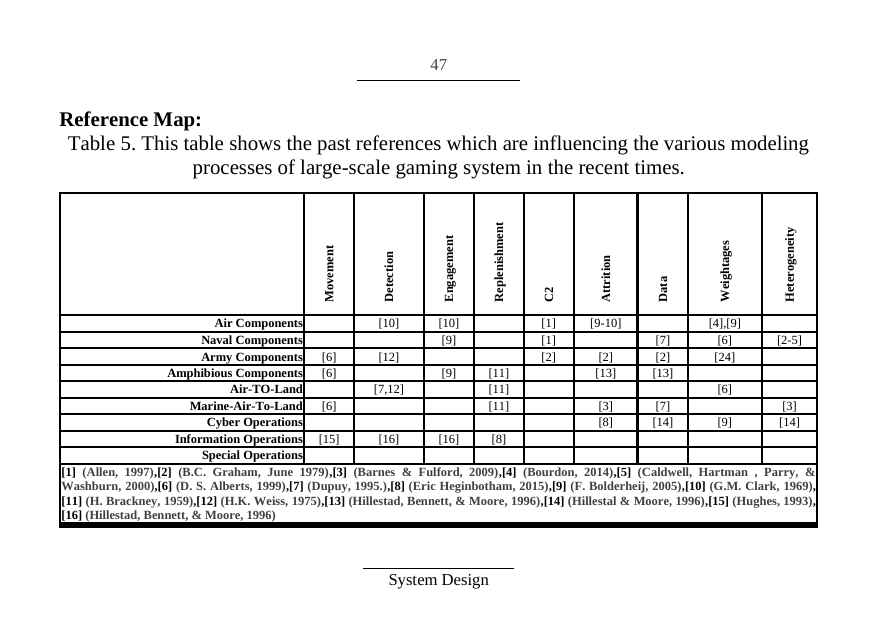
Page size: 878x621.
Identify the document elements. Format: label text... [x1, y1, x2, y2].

table_cell [475, 415, 523, 429]
table_cell [525, 399, 573, 413]
table_cell [355, 333, 423, 347]
table_cell Special Operations [61, 448, 303, 462]
table_cell [7] [639, 399, 687, 413]
table_cell [13] [575, 366, 636, 380]
table_header Engagement [425, 194, 473, 314]
table_cell [24] [689, 349, 761, 364]
table_cell [689, 399, 761, 413]
table_cell [689, 448, 761, 462]
table_cell [2] [639, 349, 687, 364]
table_cell [16] [355, 432, 423, 446]
table_cell [475, 333, 523, 347]
table_cell Army Components [61, 349, 303, 364]
table_cell [305, 333, 353, 347]
table_cell [9] [425, 366, 473, 380]
table_header Movement [305, 194, 353, 314]
table_cell [1] [525, 316, 573, 331]
table_cell [305, 316, 353, 331]
table_cell Amphibious Components [61, 366, 303, 380]
table_header Attrition [575, 194, 636, 314]
text Table 5. This table shows the past references which are influencing the various modeling processes of large-scale gaming system in the recent times. [59, 131, 818, 179]
table_cell [16] [425, 432, 473, 446]
table_cell [11] [475, 382, 523, 397]
table_cell [639, 448, 687, 462]
table_cell [1],[2],[3],[4],[5],[6],[7],[8],[9],[10],[11],[12],[13],[14],[15],[16] [61, 465, 816, 522]
table_cell Naval Components [61, 333, 303, 347]
table_cell [11] [475, 399, 523, 413]
table_cell [7,12] [355, 382, 423, 397]
table_cell [425, 349, 473, 364]
table_cell [15] [305, 432, 353, 446]
table_cell [475, 448, 523, 462]
table_cell [525, 415, 573, 429]
table_cell Information Operations [61, 432, 303, 446]
table_cell Air-TO-Land [61, 382, 303, 397]
table_cell [639, 382, 687, 397]
table_cell [525, 432, 573, 446]
table_cell [9] [425, 333, 473, 347]
table_cell [12] [355, 349, 423, 364]
table_cell [639, 432, 687, 446]
table_cell [9-10] [575, 316, 636, 331]
table_cell [3] [763, 399, 816, 413]
table_cell [355, 448, 423, 462]
table_cell [8] [475, 432, 523, 446]
table_cell [6] [689, 382, 761, 397]
table_cell [355, 415, 423, 429]
table_cell [575, 333, 636, 347]
table_cell [6] [305, 366, 353, 380]
table_cell [4],[9] [689, 316, 761, 331]
table_cell [6] [689, 333, 761, 347]
table_cell [575, 448, 636, 462]
table_cell [689, 432, 761, 446]
table_cell [355, 399, 423, 413]
table_cell [14] [639, 415, 687, 429]
table_cell [763, 382, 816, 397]
table_cell [13] [639, 366, 687, 380]
table_cell [6] [305, 399, 353, 413]
table_cell [575, 382, 636, 397]
table_cell [11] [475, 366, 523, 380]
table_cell [475, 316, 523, 331]
table_cell [425, 415, 473, 429]
table_header Weightages [689, 194, 761, 314]
table_cell [763, 349, 816, 364]
table_header Replenishment [475, 194, 523, 314]
table_cell [2-5] [763, 333, 816, 347]
table_cell [763, 432, 816, 446]
table_cell [425, 382, 473, 397]
table_cell [425, 399, 473, 413]
table_cell [2] [575, 349, 636, 364]
subtitle Reference Map: [59, 107, 818, 131]
table_cell [2] [525, 349, 573, 364]
table_cell [763, 366, 816, 380]
table_cell Marine-Air-To-Land [61, 399, 303, 413]
table_cell [689, 366, 761, 380]
table_cell [639, 316, 687, 331]
table_cell [525, 382, 573, 397]
table_cell [8] [575, 415, 636, 429]
table_header Heterogeneity [763, 194, 816, 314]
table_cell [6] [305, 349, 353, 364]
table_cell [425, 448, 473, 462]
table_cell [763, 316, 816, 331]
table_cell [3] [575, 399, 636, 413]
table_cell [525, 448, 573, 462]
table_cell [1] [525, 333, 573, 347]
table_header Detection [355, 194, 423, 314]
table_cell [14] [763, 415, 816, 429]
table_cell [575, 432, 636, 446]
table_cell [305, 382, 353, 397]
table_cell Air Components [61, 316, 303, 331]
table_cell Cyber Operations [61, 415, 303, 429]
table_cell [475, 349, 523, 364]
table_header Data [639, 194, 687, 314]
table_cell [7] [639, 333, 687, 347]
table_cell [525, 366, 573, 380]
table_cell [10] [355, 316, 423, 331]
table_cell [763, 448, 816, 462]
table_cell [305, 448, 353, 462]
table_cell [9] [689, 415, 761, 429]
table_header [61, 194, 303, 314]
table_cell [10] [425, 316, 473, 331]
table_cell [355, 366, 423, 380]
table_header C2 [525, 194, 573, 314]
table_cell [305, 415, 353, 429]
